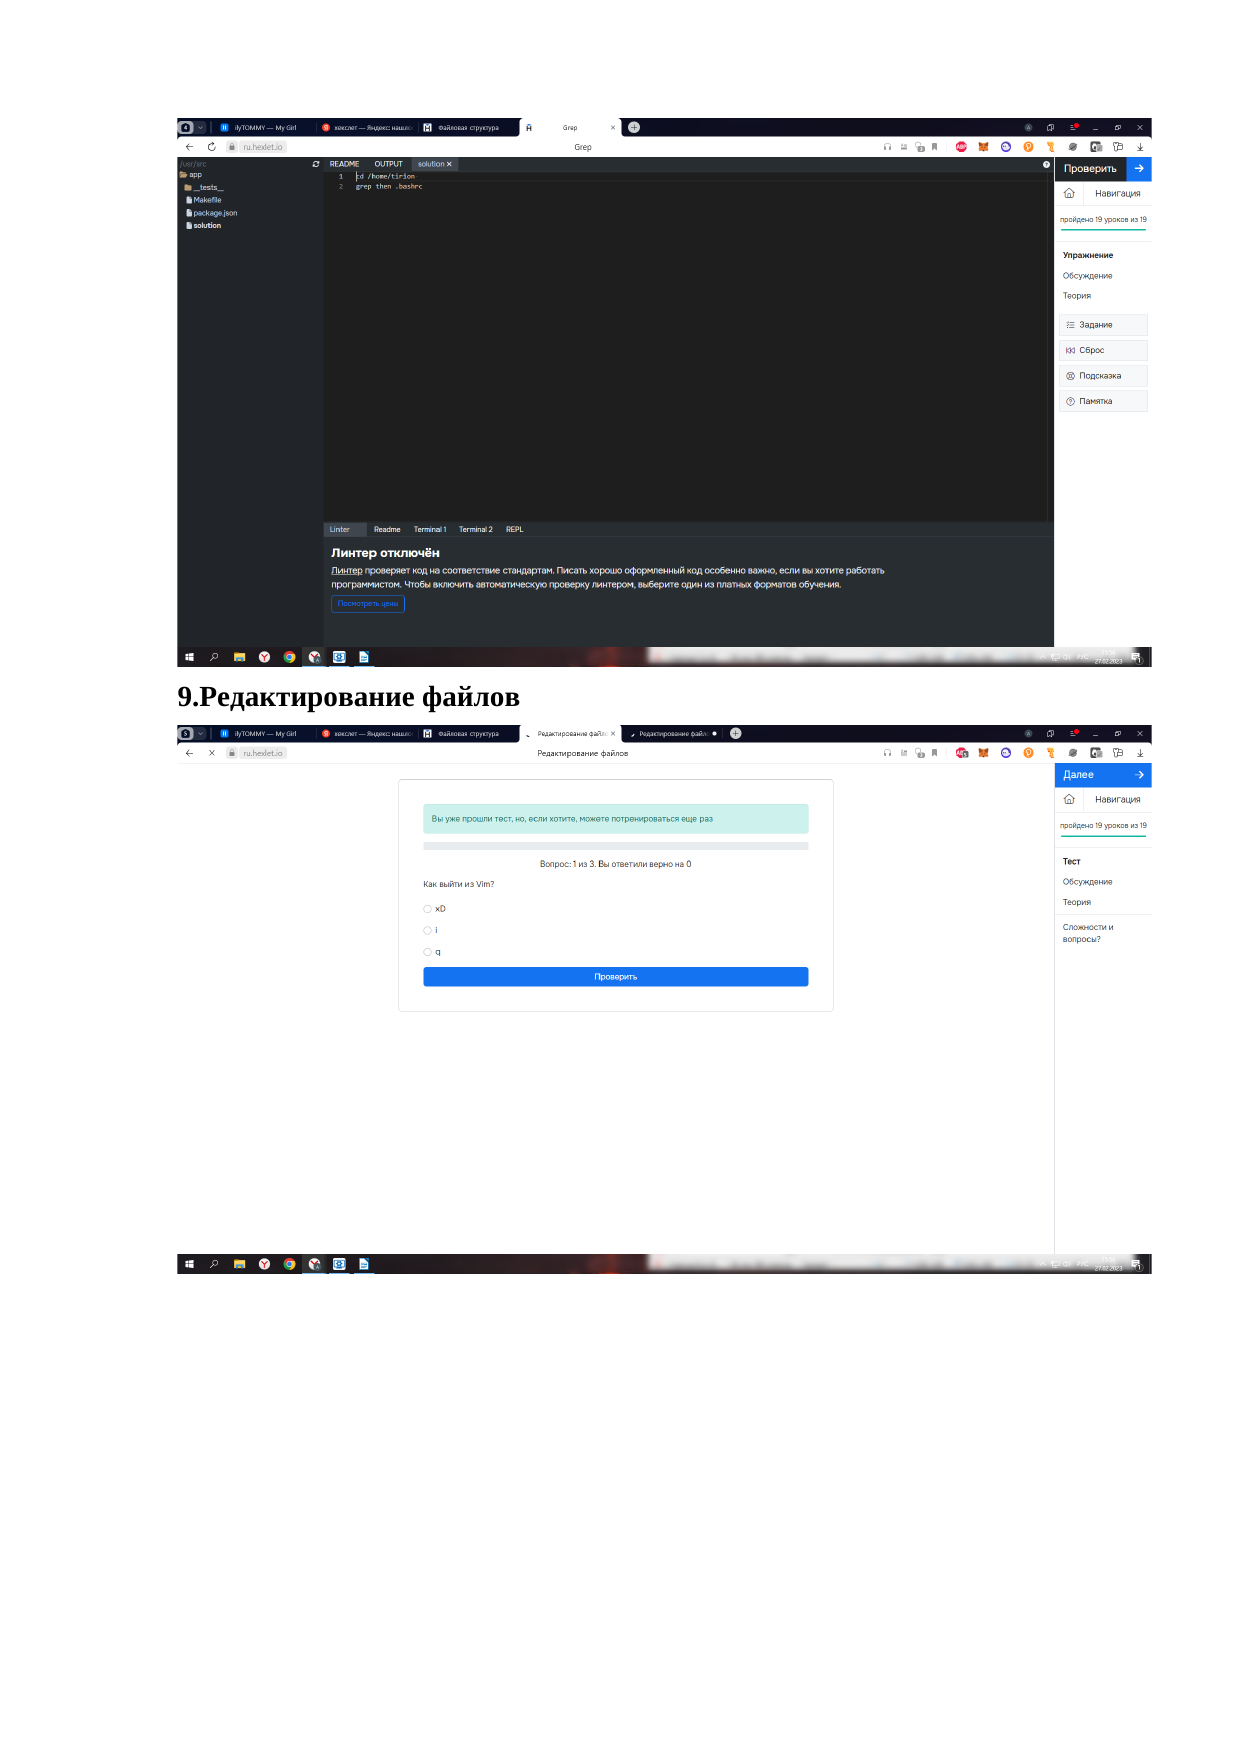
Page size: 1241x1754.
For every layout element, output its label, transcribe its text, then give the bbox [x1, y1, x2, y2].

picture [177, 118, 1152, 667]
picture [177, 725, 1152, 1274]
text 9.Редактирование файлов [177, 679, 1152, 712]
